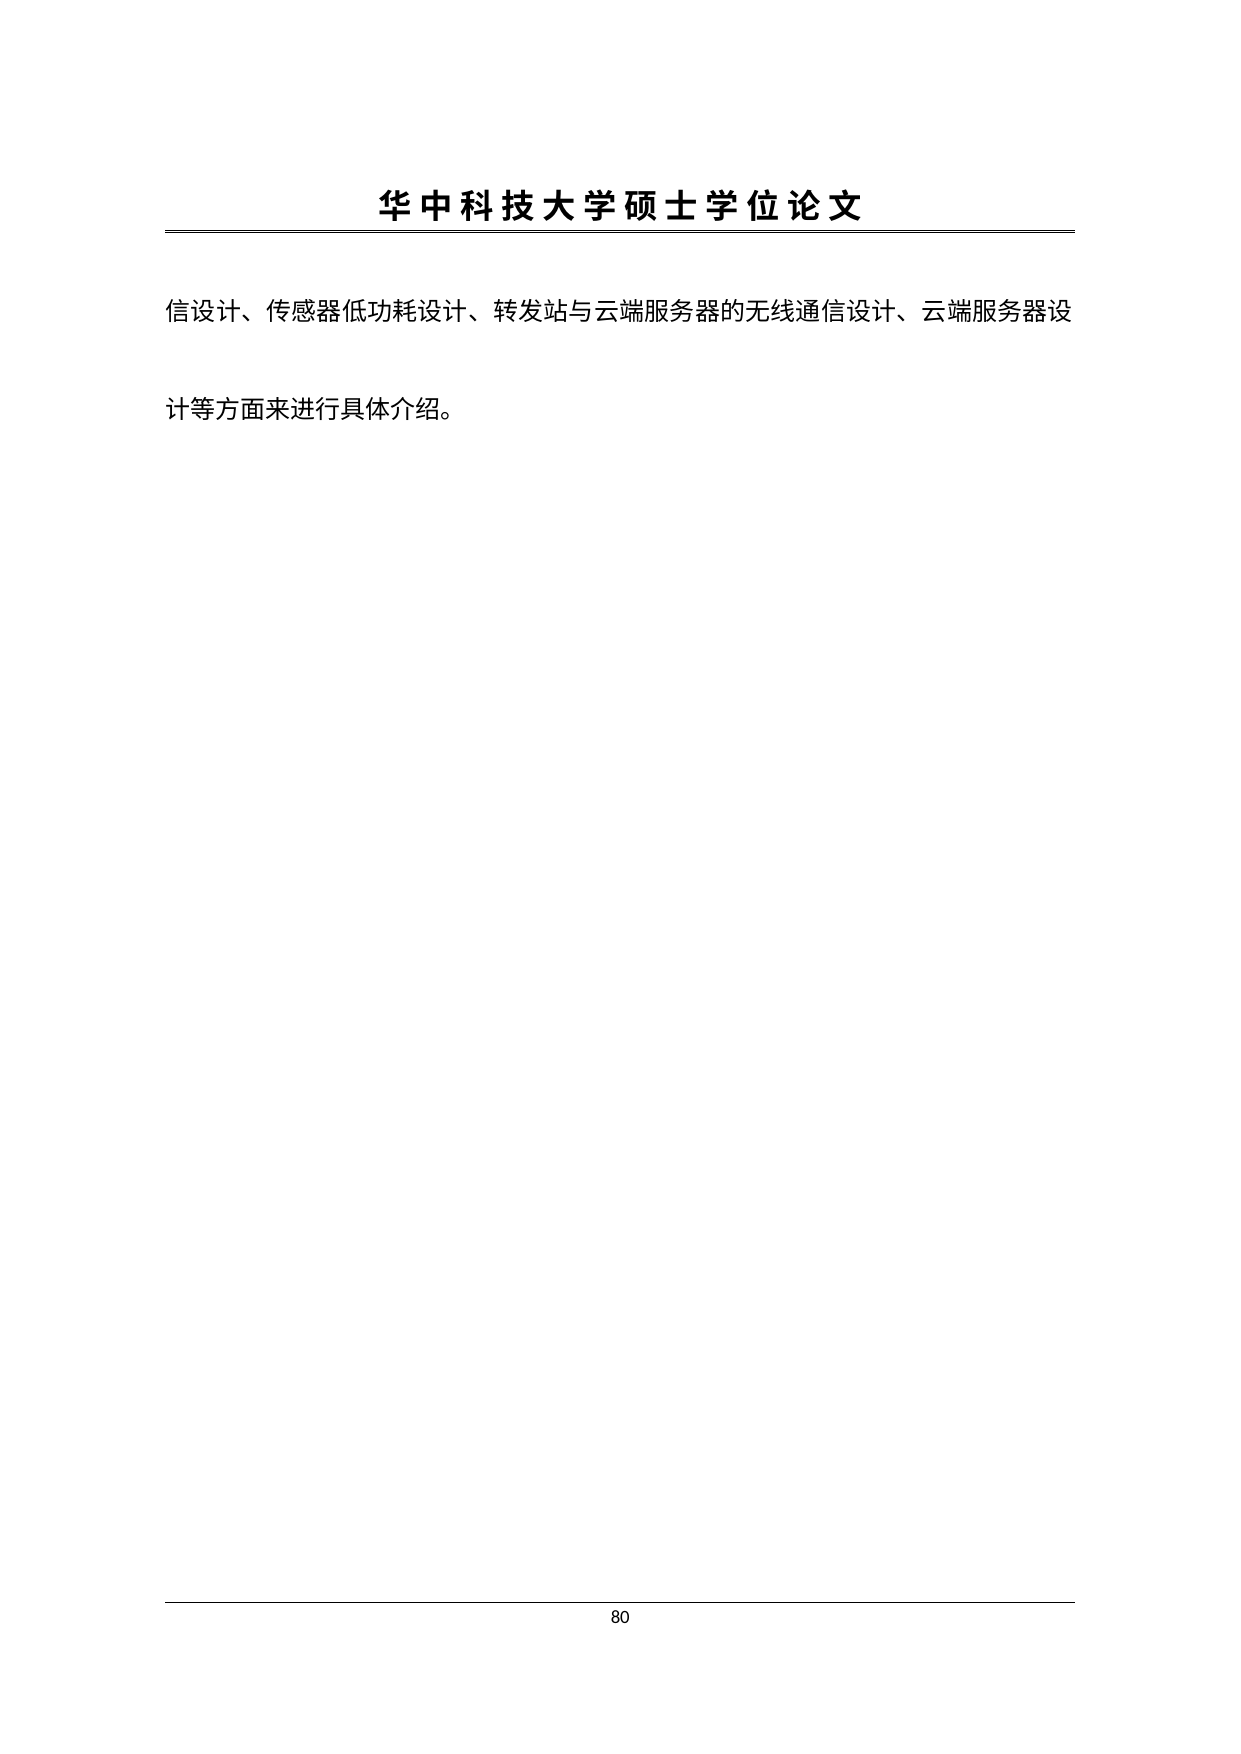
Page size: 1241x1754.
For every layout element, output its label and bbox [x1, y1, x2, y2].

text [165, 277, 1075, 440]
